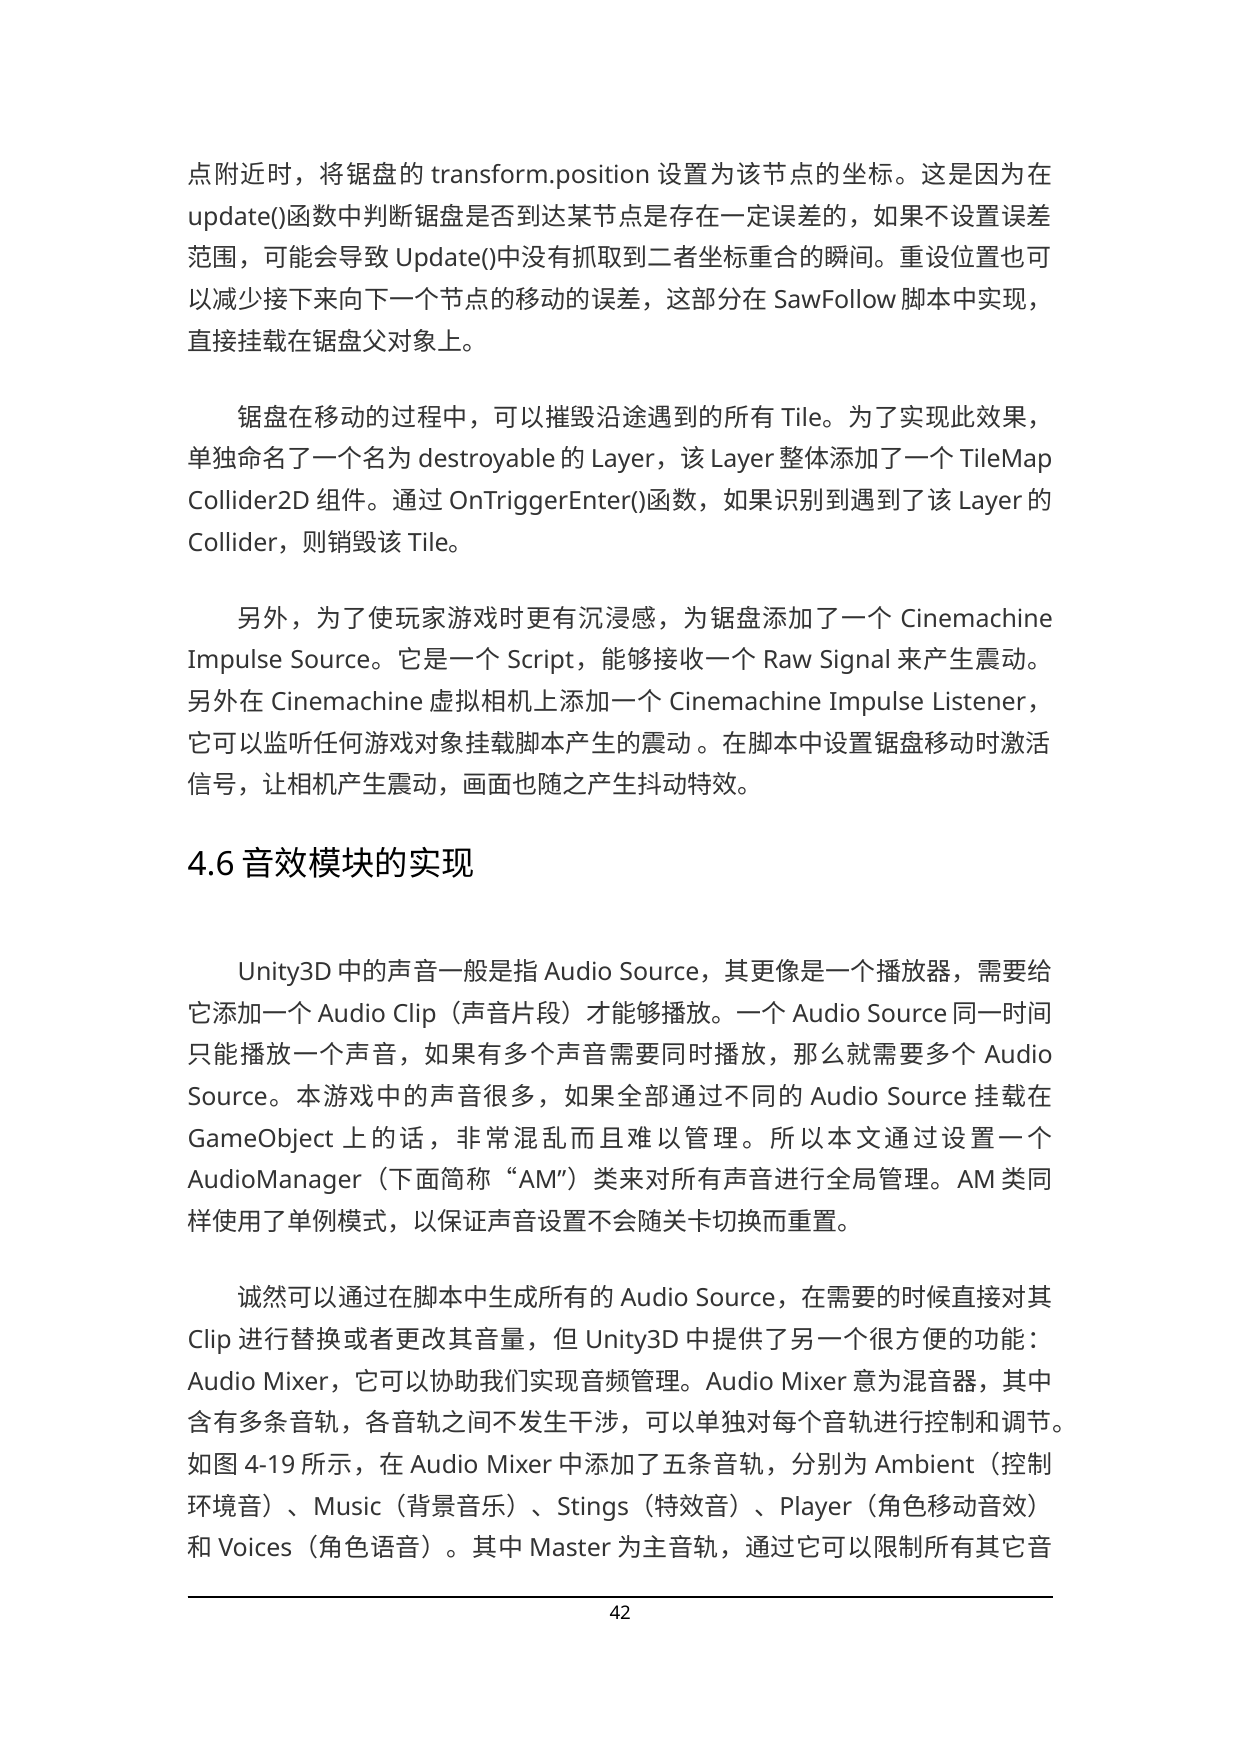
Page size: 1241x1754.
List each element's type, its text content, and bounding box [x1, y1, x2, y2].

text Unity3D中的声音一般是指Audio Source，其更像是一个播放器，需要给它添加一个Audio Clip（声音片段）才能够播放。一个Audio Source同一时间只能播放一个声音，如果有多个声音需要同时播放，那么就需要多个Audio Source。本游戏中的声音很多，如果全部通过不同的Audio Source挂载在GameObject上的话，非常混乱而且难以管理。所以本文通过设置一个AudioManager（下面简称“AM”）类来对所有声音进行全局管理。AM类同样使用了单例模式，以保证声音设置不会随关卡切换而重置。 [187, 947, 1053, 1239]
text 锯盘在移动的过程中，可以摧毁沿途遇到的所有Tile。为了实现此效果，单独命名了一个名为destroyable的Layer，该Layer整体添加了一个TileMap Collider2D组件。通过OnTriggerEnter()函数，如果识别到遇到了该Layer的Collider，则销毁该Tile。 [187, 393, 1053, 559]
text 另外，为了使玩家游戏时更有沉浸感，为锯盘添加了一个Cinemachine Impulse Source。它是一个Script，能够接收一个Raw Signal来产生震动。另外在Cinemachine虚拟相机上添加一个Cinemachine Impulse Listener，它可以监听任何游戏对象挂载脚本产生的震动 。在脚本中设置锯盘移动时激活信号，让相机产生震动，画面也随之产生抖动特效。 [187, 594, 1053, 802]
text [187, 150, 1053, 358]
subtitle 4.6音效模块的实现 [187, 836, 1053, 885]
